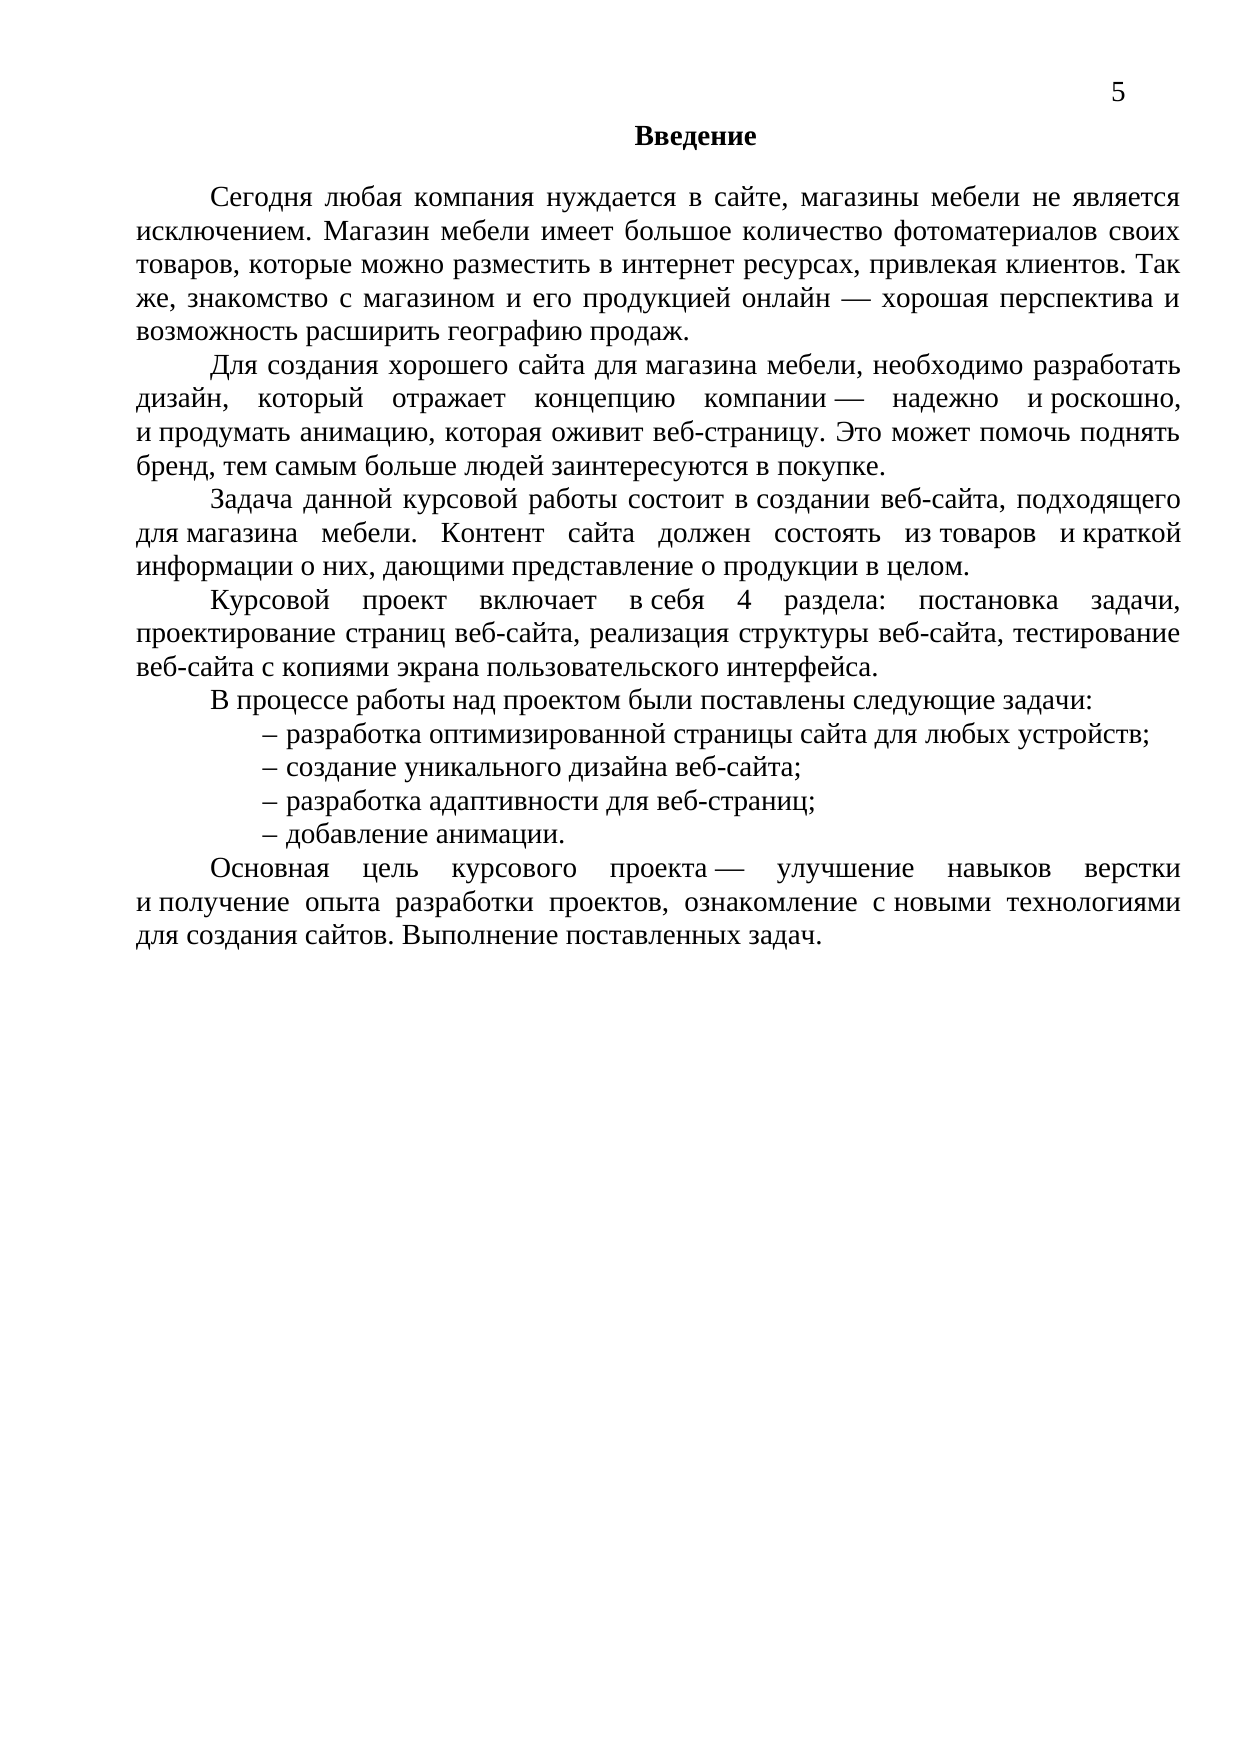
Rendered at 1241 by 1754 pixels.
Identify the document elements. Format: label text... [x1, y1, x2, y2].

text Курсовой проект включает в себя 4 раздела: постановка задачи, проектирование страниц веб-сайта, реализация структуры веб-сайта, тестирование веб-сайта с копиями экрана пользовательского интерфейса. [136, 582, 1181, 682]
list создание уникального дизайна веб-сайта; [188, 749, 1181, 783]
text Основная цель курсового проекта — улучшение навыков верстки и получение опыта разработки проектов, ознакомление с новыми технологиями для создания сайтов. Выполнение поставленных задач. [136, 850, 1181, 951]
list разработка адаптивности для веб-страниц; [188, 783, 1181, 817]
list В процессе работы над проектом были поставлены следующие задачи: [136, 682, 1181, 716]
list добавление анимации. [188, 817, 1181, 850]
text Задача данной курсовой работы состоит в создании веб-сайта, подходящего для магазина мебели. Контент сайта должен состоять из товаров и краткой информации о них, дающими представление о продукции в целом. [136, 481, 1181, 582]
text Сегодня любая компания нуждается в сайте, магазины мебели не является исключением. Магазин мебели имеет большое количество фотоматериалов своих товаров, которые можно разместить в интернет ресурсах, привлекая клиентов. Так же, знакомство с магазином и его продукцией онлайн — хорошая перспектива и возможность расширить географию продаж. [136, 179, 1181, 347]
list разработка оптимизированной страницы сайта для любых устройств; [188, 716, 1181, 749]
subtitle Введение [136, 118, 1181, 152]
text Для создания хорошего сайта для магазина мебели, необходимо разработать дизайн, который отражает концепцию компании — надежно и роскошно, и продумать анимацию, которая оживит веб-страницу. Это может помочь поднять бренд, тем самым больше людей заинтересуются в покупке. [136, 347, 1181, 481]
